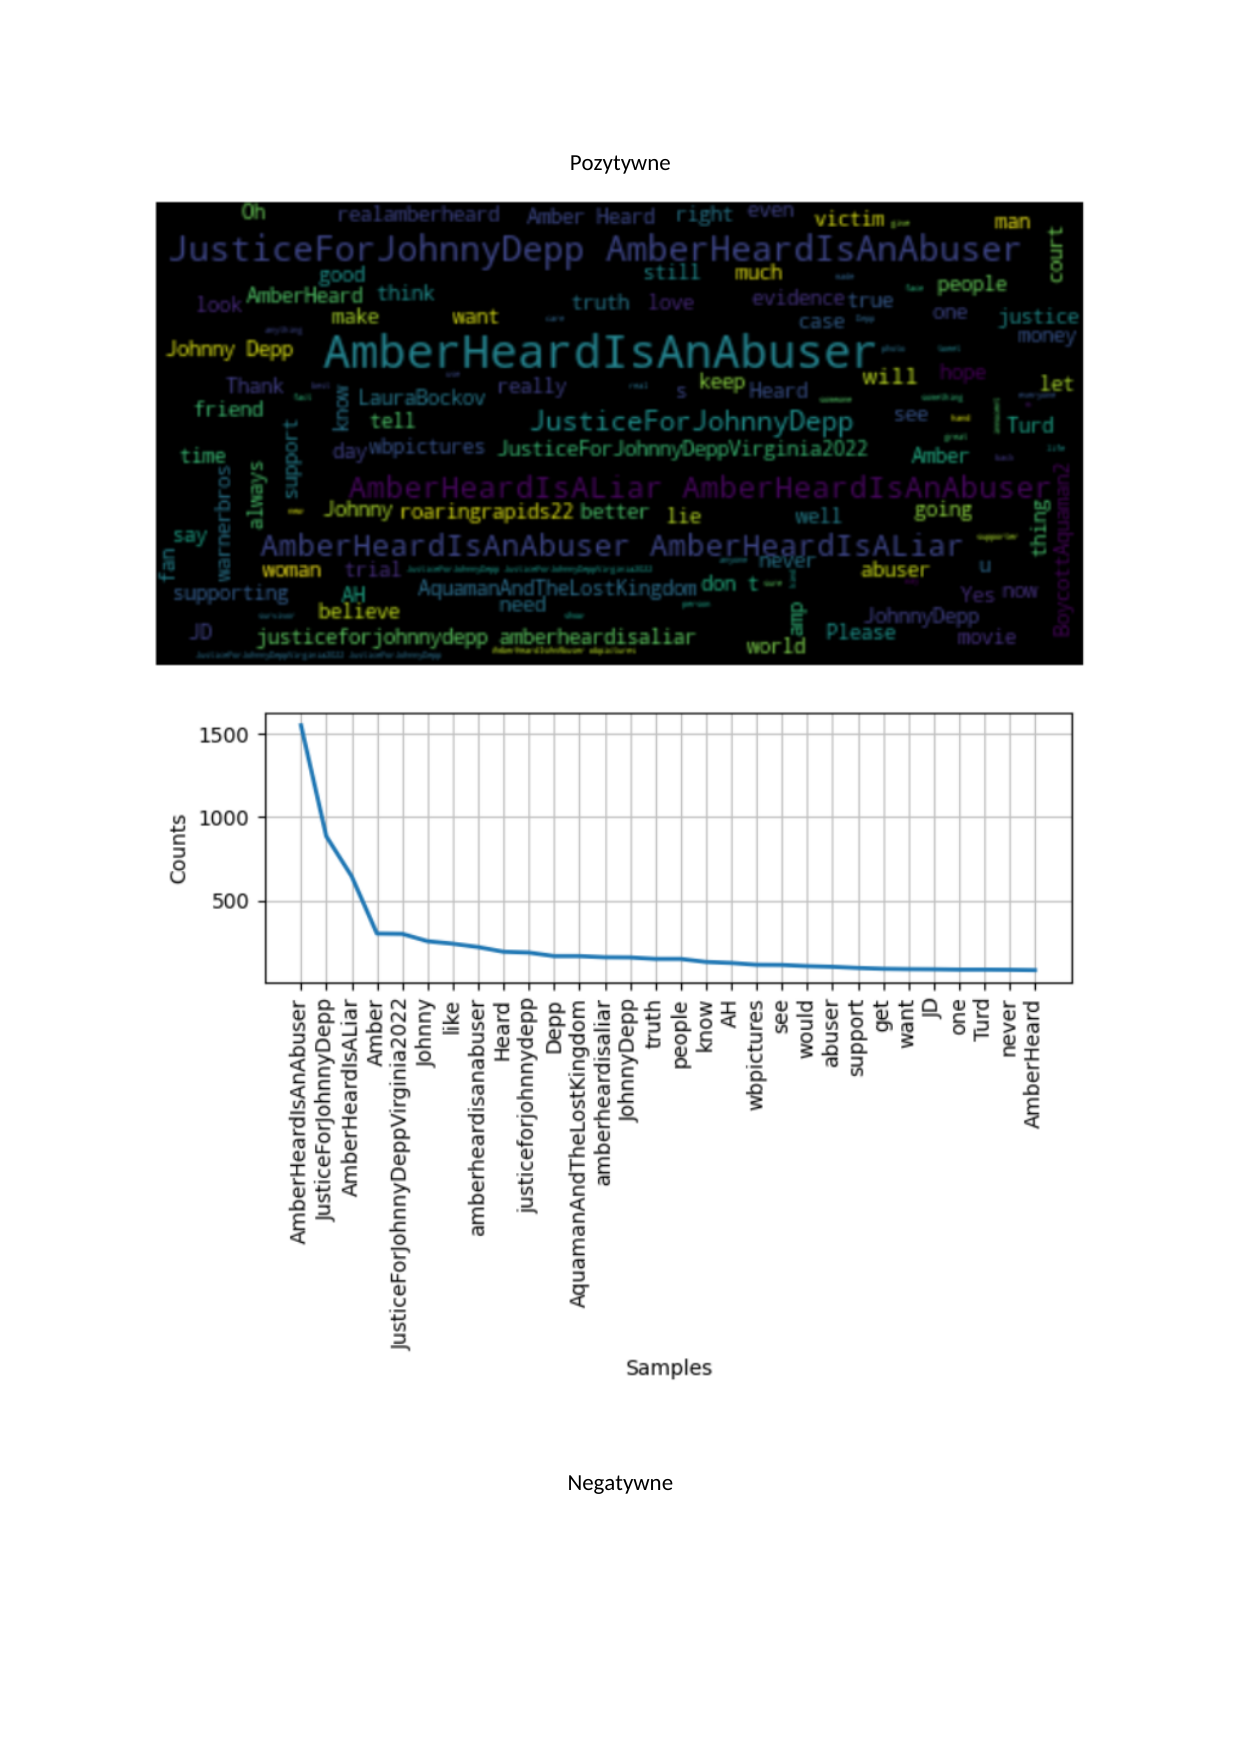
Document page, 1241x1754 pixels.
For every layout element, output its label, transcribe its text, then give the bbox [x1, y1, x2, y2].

text Negatywne [148, 1468, 1093, 1496]
text Pozytywne [148, 148, 1093, 176]
picture [147, 692, 1093, 1402]
picture [147, 194, 1093, 674]
